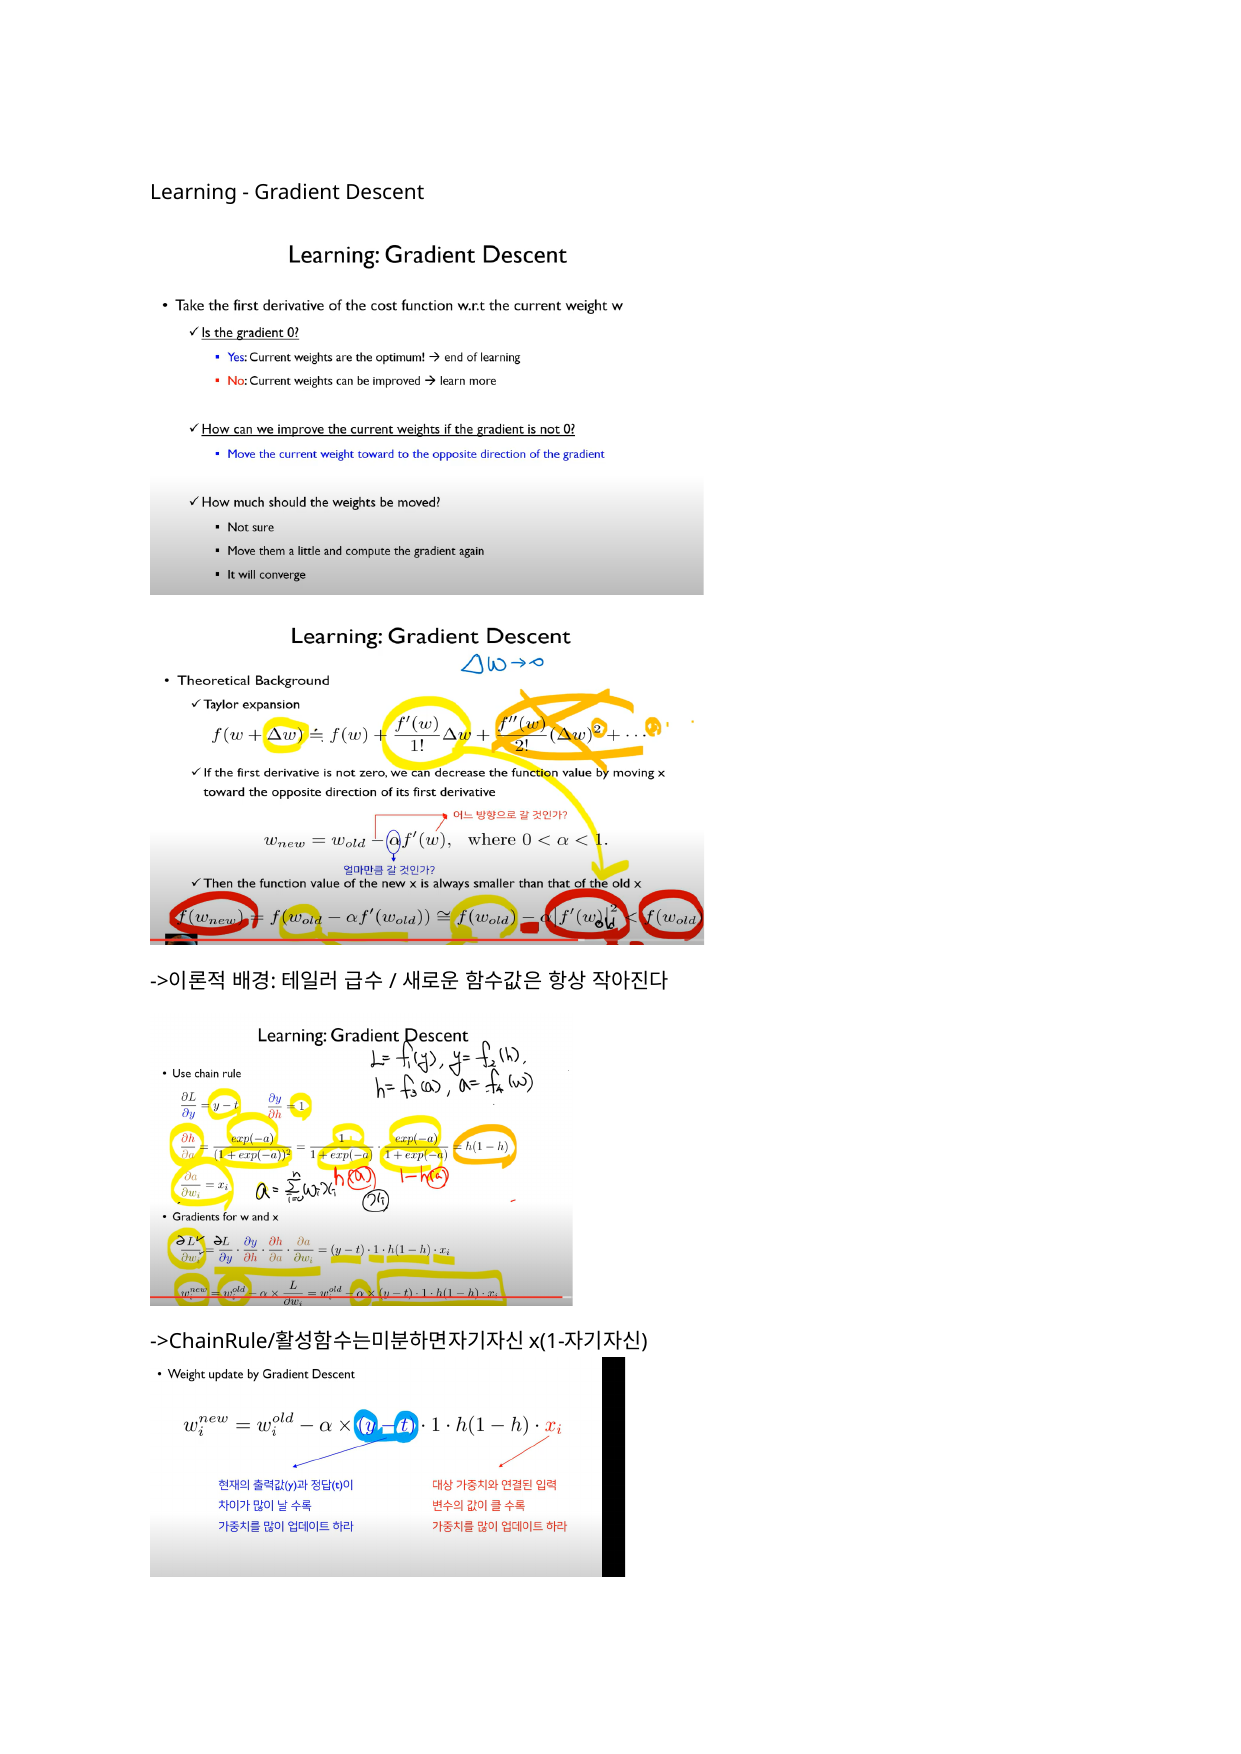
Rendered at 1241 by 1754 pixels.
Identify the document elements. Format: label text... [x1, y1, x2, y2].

text ->이론적 배경: 테일러 급수 / 새로운 함수값은 항상 작아진다 [150, 964, 1090, 994]
picture [150, 613, 705, 945]
picture [150, 1357, 625, 1577]
picture [150, 224, 704, 595]
picture [150, 1013, 573, 1306]
text Learning - Gradient Descent [150, 177, 1090, 206]
